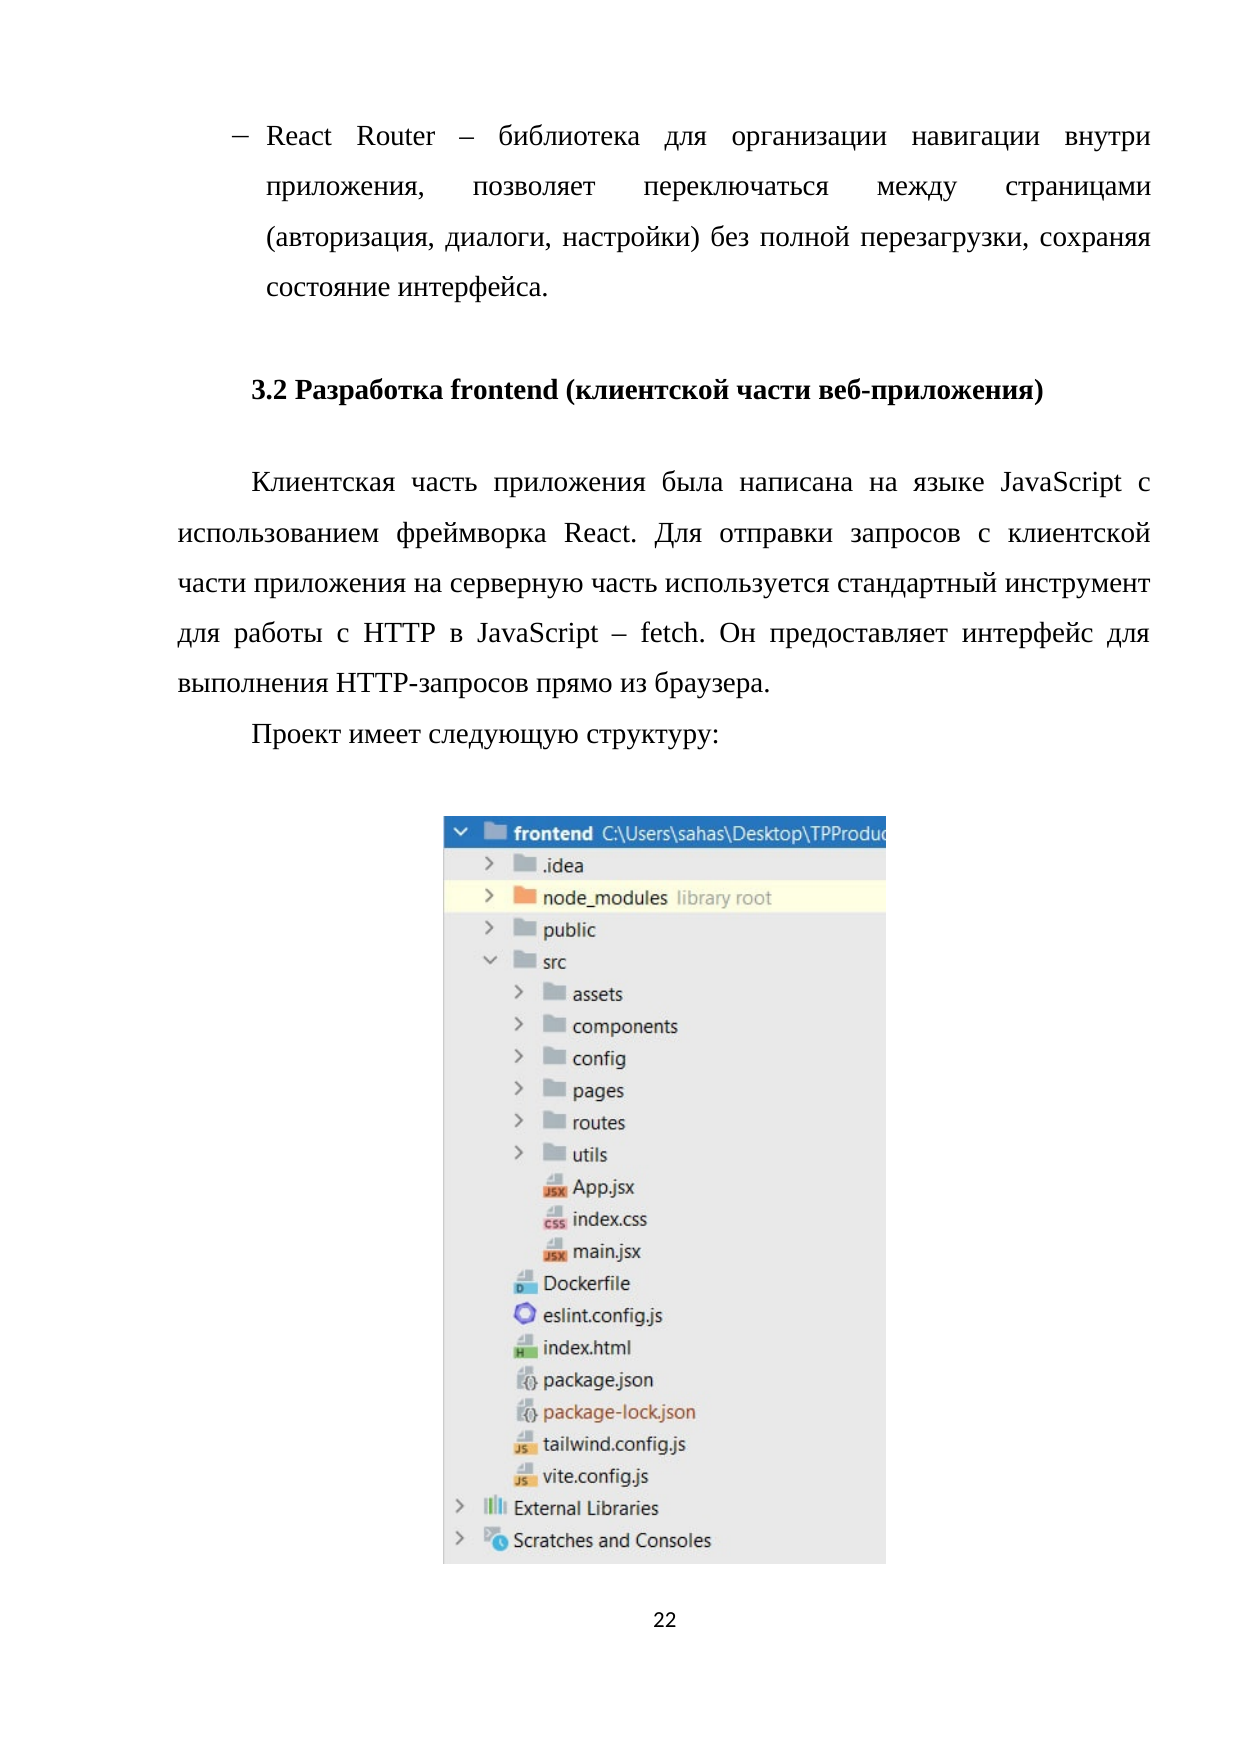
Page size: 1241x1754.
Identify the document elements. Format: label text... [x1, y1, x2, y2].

text Проект имеет следующую структуру: [177, 716, 1152, 749]
text React Router – библиотека для организации навигации внутри приложения, позволяет переключаться между страницами (авторизация, диалоги, настройки) без полной перезагрузки, сохраняя состояние интерфейса. [228, 118, 1152, 303]
text Разработка frontend (клиентской части веб-приложения) [251, 372, 1152, 406]
picture [443, 816, 886, 1564]
text Клиентская часть приложения была написана на языке JavaScript с использованием фреймворка React. Для отправки запросов с клиентской части приложения на серверную часть используется стандартный инструмент для работы с HTTP в JavaScript – fetch. Он предоставляет интерфейс для выполнения HTTP-запросов прямо из браузера. [177, 464, 1152, 699]
